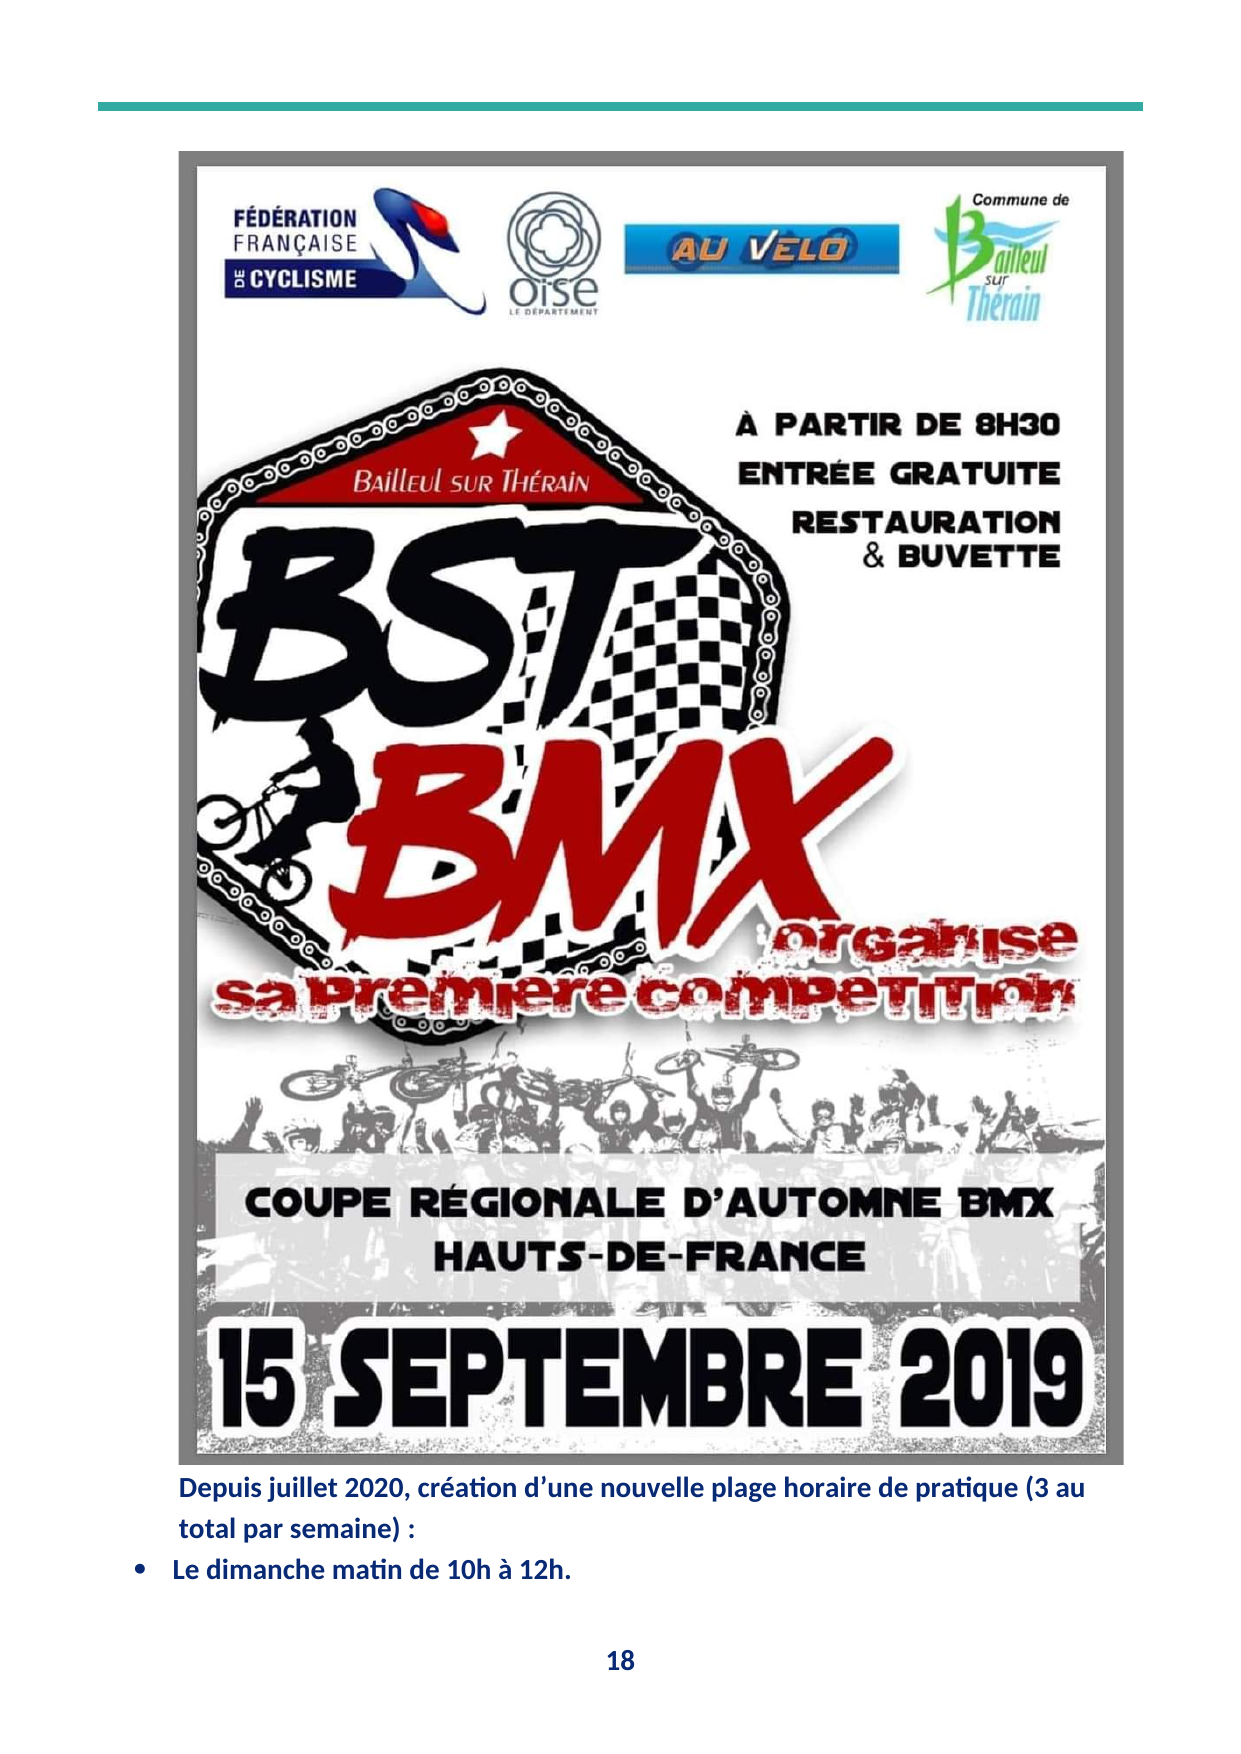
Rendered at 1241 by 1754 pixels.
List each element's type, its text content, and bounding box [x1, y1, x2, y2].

list Le dimanche matin de 10h à 12h. [135, 1551, 1143, 1587]
picture [178, 151, 1124, 1465]
list Depuis juillet 2020, création d’une nouvelle plage horaire de pratique (3 au total par semaine) : [179, 1469, 1143, 1546]
